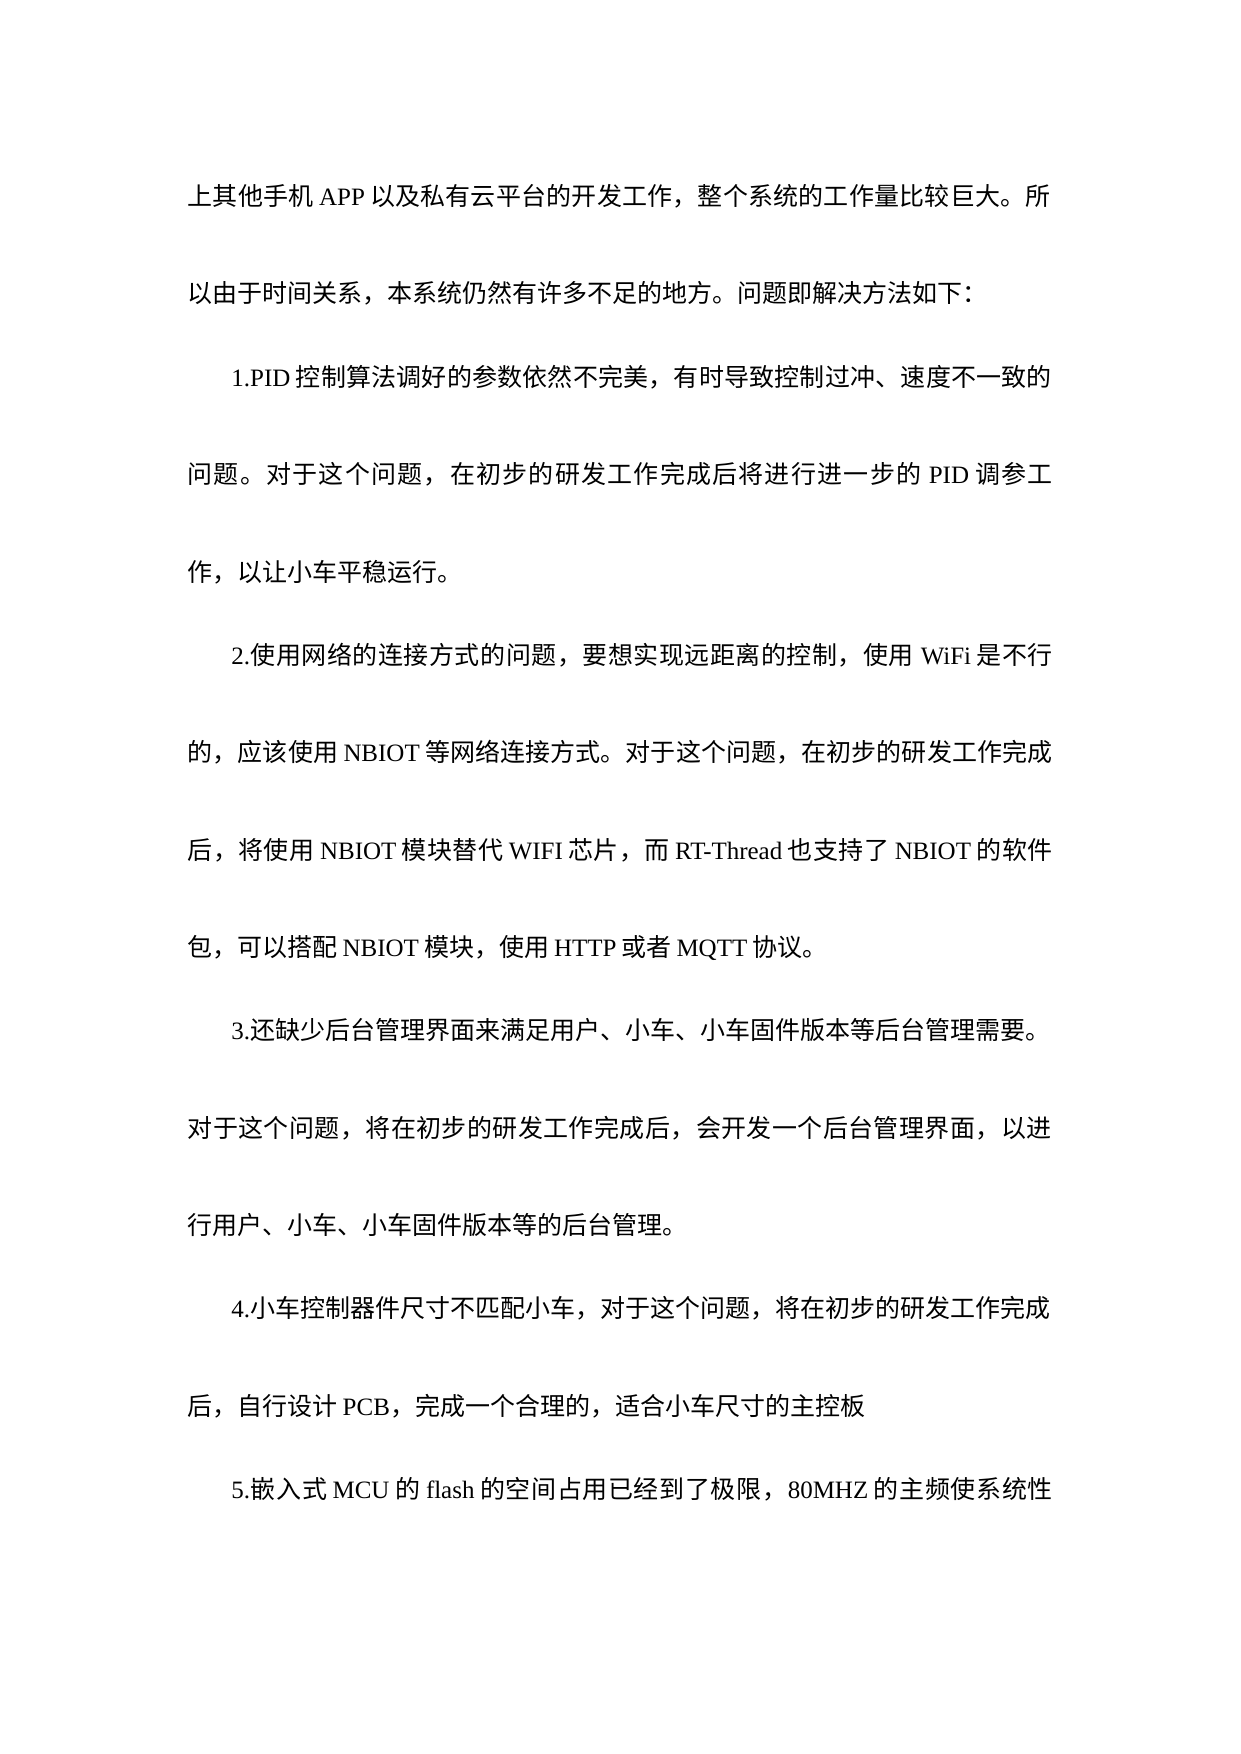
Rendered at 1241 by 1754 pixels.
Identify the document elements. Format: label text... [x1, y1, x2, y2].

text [187, 162, 1053, 324]
text 2.使用网络的连接方式的问题，要想实现远距离的控制，使用WiFi是不行的，应该使用NBIOT等网络连接方式。对于这个问题，在初步的研发工作完成后，将使用NBIOT模块替代WIFI芯片，而RT-Thread也支持了NBIOT的软件包，可以搭配NBIOT模块，使用HTTP或者MQTT协议。 [187, 621, 1053, 978]
text 4.小车控制器件尺寸不匹配小车，对于这个问题，将在初步的研发工作完成后，自行设计PCB，完成一个合理的，适合小车尺寸的主控板 [187, 1274, 1053, 1437]
text 1.PID控制算法调好的参数依然不完美，有时导致控制过冲、速度不一致的问题。对于这个问题，在初步的研发工作完成后将进行进一步的PID调参工作，以让小车平稳运行。 [187, 343, 1053, 603]
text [187, 1455, 1053, 1520]
text 3.还缺少后台管理界面来满足用户、小车、小车固件版本等后台管理需要。对于这个问题，将在初步的研发工作完成后，会开发一个后台管理界面，以进行用户、小车、小车固件版本等的后台管理。 [187, 996, 1053, 1256]
